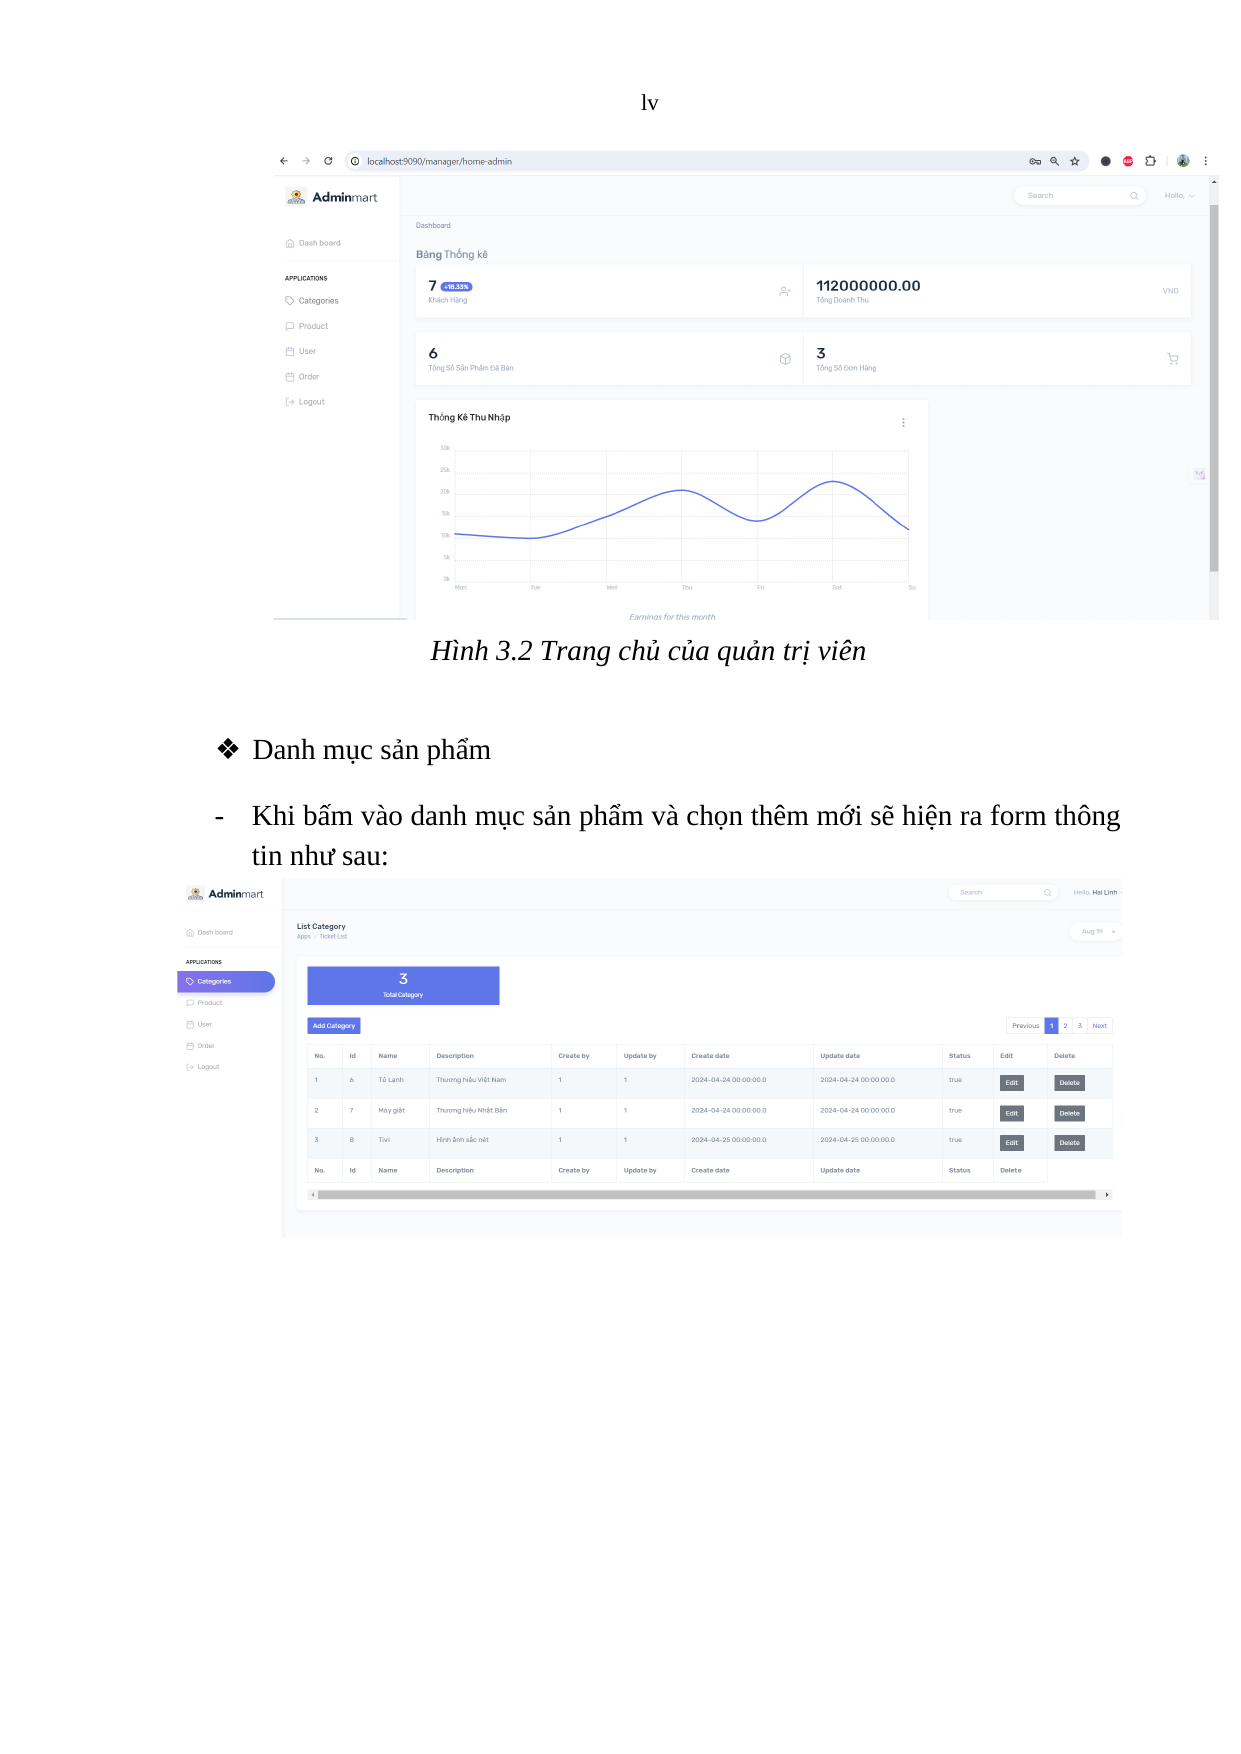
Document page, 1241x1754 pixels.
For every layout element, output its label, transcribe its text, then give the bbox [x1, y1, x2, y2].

list Danh mục sản phẩm [215, 717, 1122, 776]
list Khi bấm vào danh mục sản phẩm và chọn thêm mới sẽ hiện ra form thông tin như sau: [214, 798, 1122, 872]
picture [273, 150, 1219, 620]
text Hình 3.2 Trang chủ của quản trị viên [177, 633, 1122, 666]
picture [177, 878, 1123, 1238]
